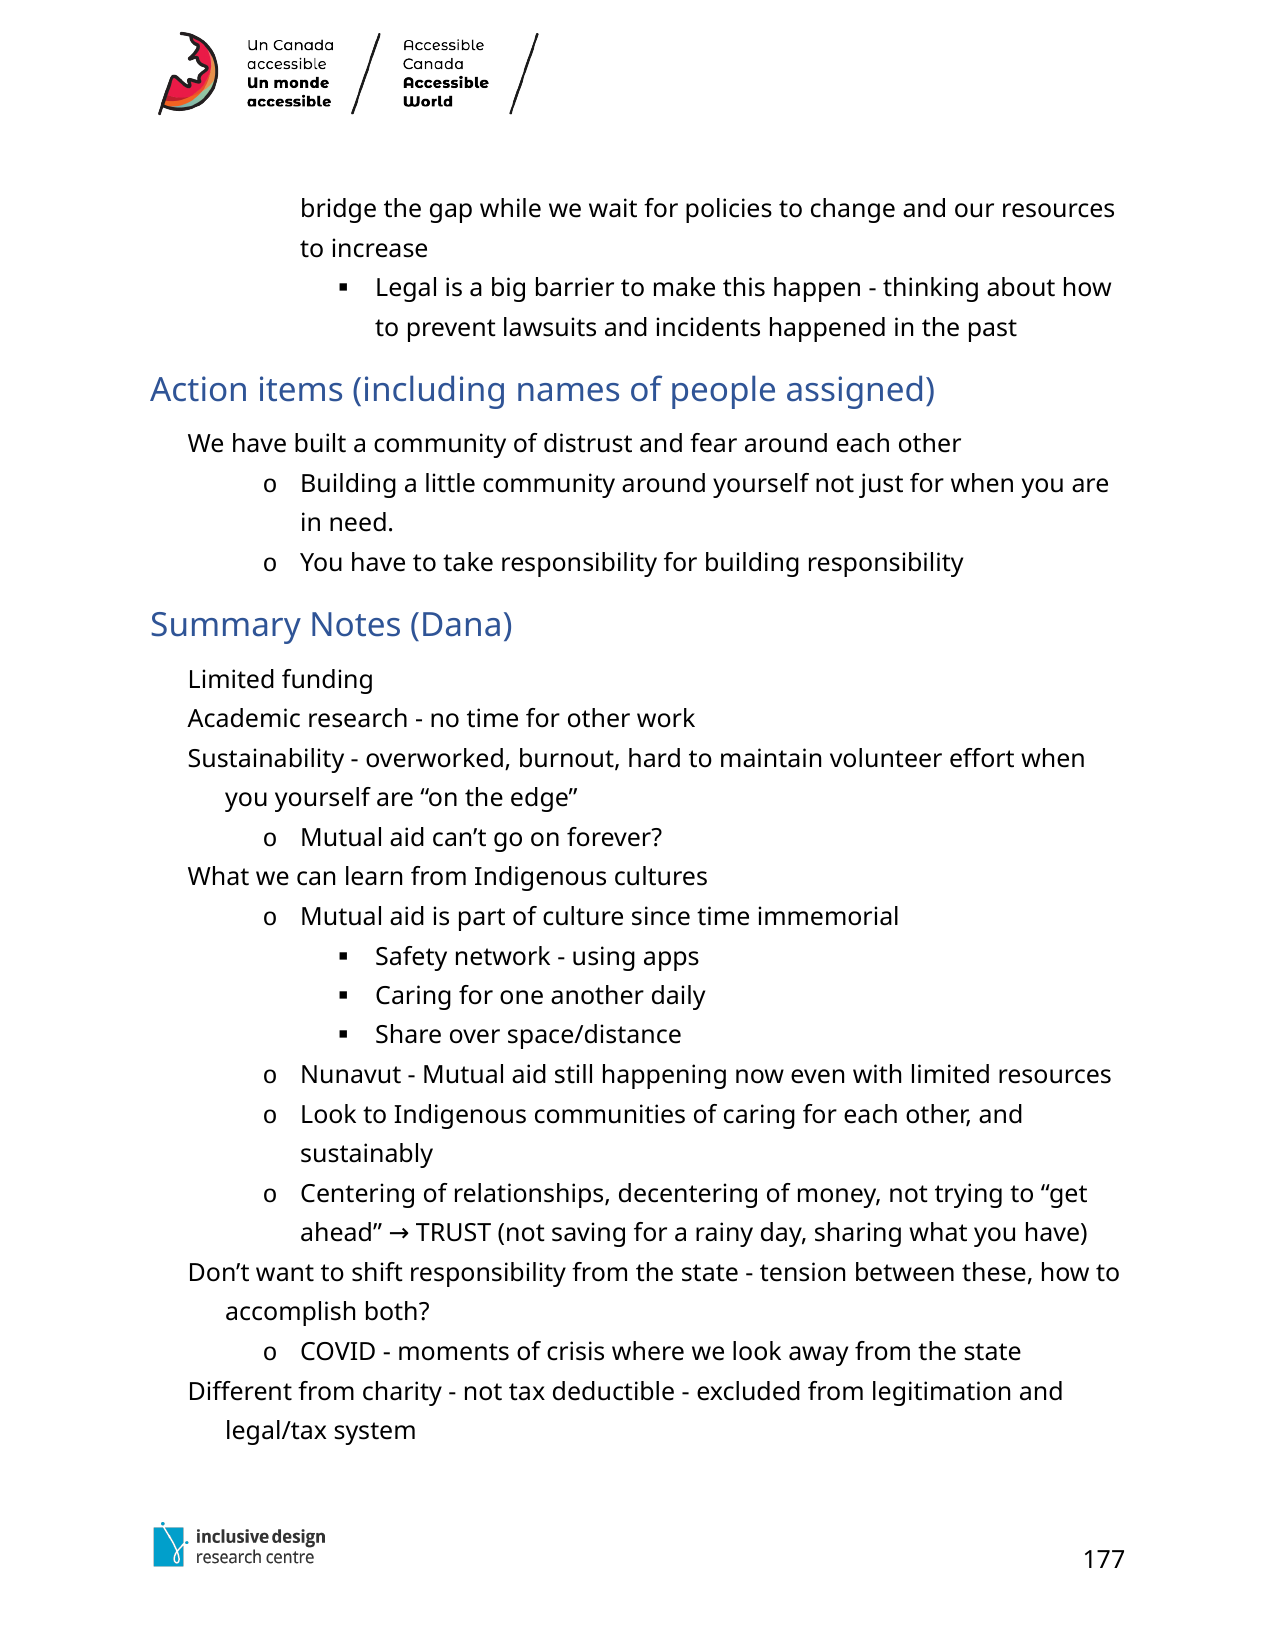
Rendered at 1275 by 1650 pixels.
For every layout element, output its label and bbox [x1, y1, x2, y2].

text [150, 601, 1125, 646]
picture [150, 24, 546, 123]
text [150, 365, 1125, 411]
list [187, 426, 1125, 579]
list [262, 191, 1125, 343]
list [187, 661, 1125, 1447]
picture [150, 1520, 340, 1583]
